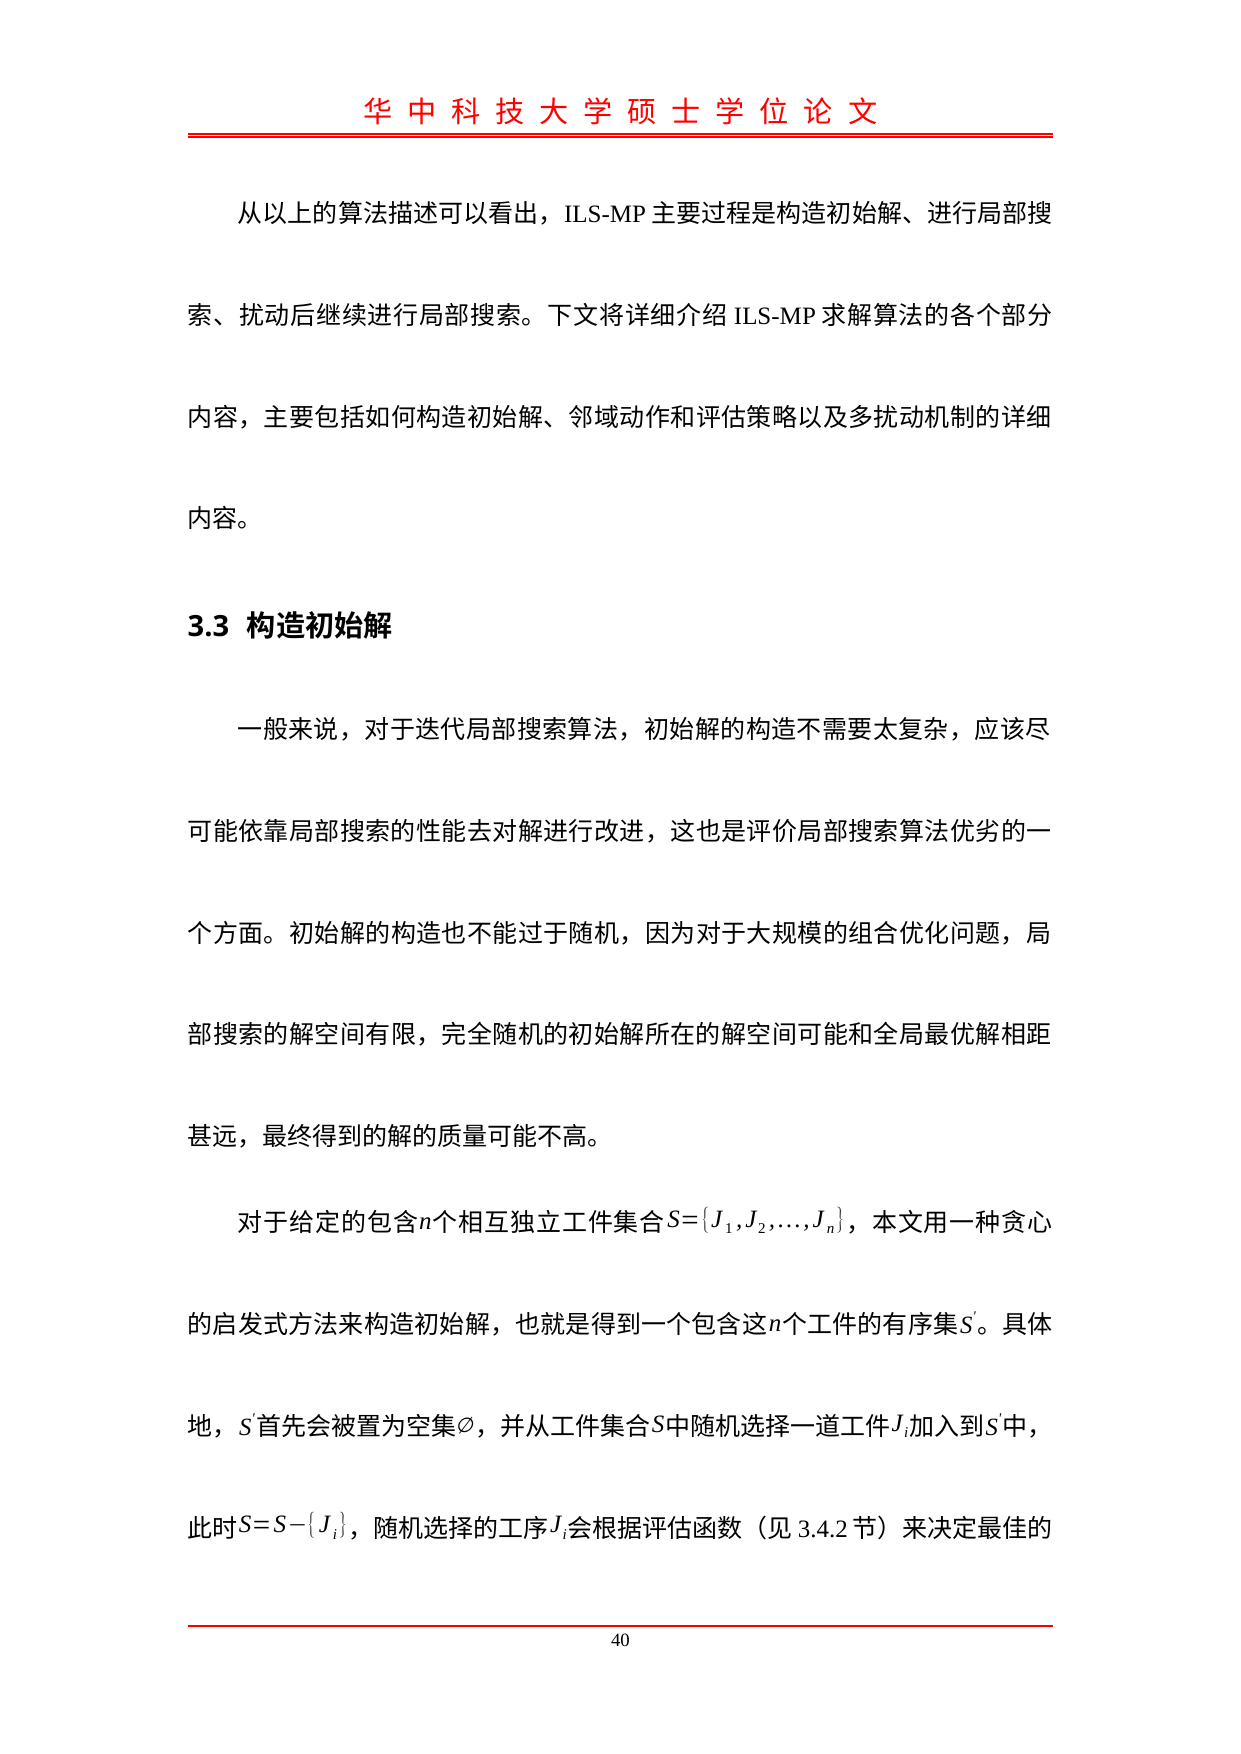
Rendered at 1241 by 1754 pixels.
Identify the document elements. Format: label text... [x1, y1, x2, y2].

text 一般来说，对于迭代局部搜索算法，初始解的构造不需要太复杂，应该尽可能依靠局部搜索的性能去对解进行改进，这也是评价局部搜索算法优劣的一个方面。初始解的构造也不能过于随机，因为对于大规模的组合优化问题，局部搜索的解空间有限，完全随机的初始解所在的解空间可能和全局最优解相距甚远，最终得到的解的质量可能不高。 [187, 693, 1053, 1169]
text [187, 1187, 1053, 1561]
text 从以上的算法描述可以看出，ILS-MP主要过程是构造初始解、进行局部搜索、扰动后继续进行局部搜索。下文将详细介绍ILS-MP求解算法的各个部分内容，主要包括如何构造初始解、邻域动作和评估策略以及多扰动机制的详细内容。 [187, 177, 1053, 551]
subtitle 构造初始解 [187, 590, 1053, 658]
